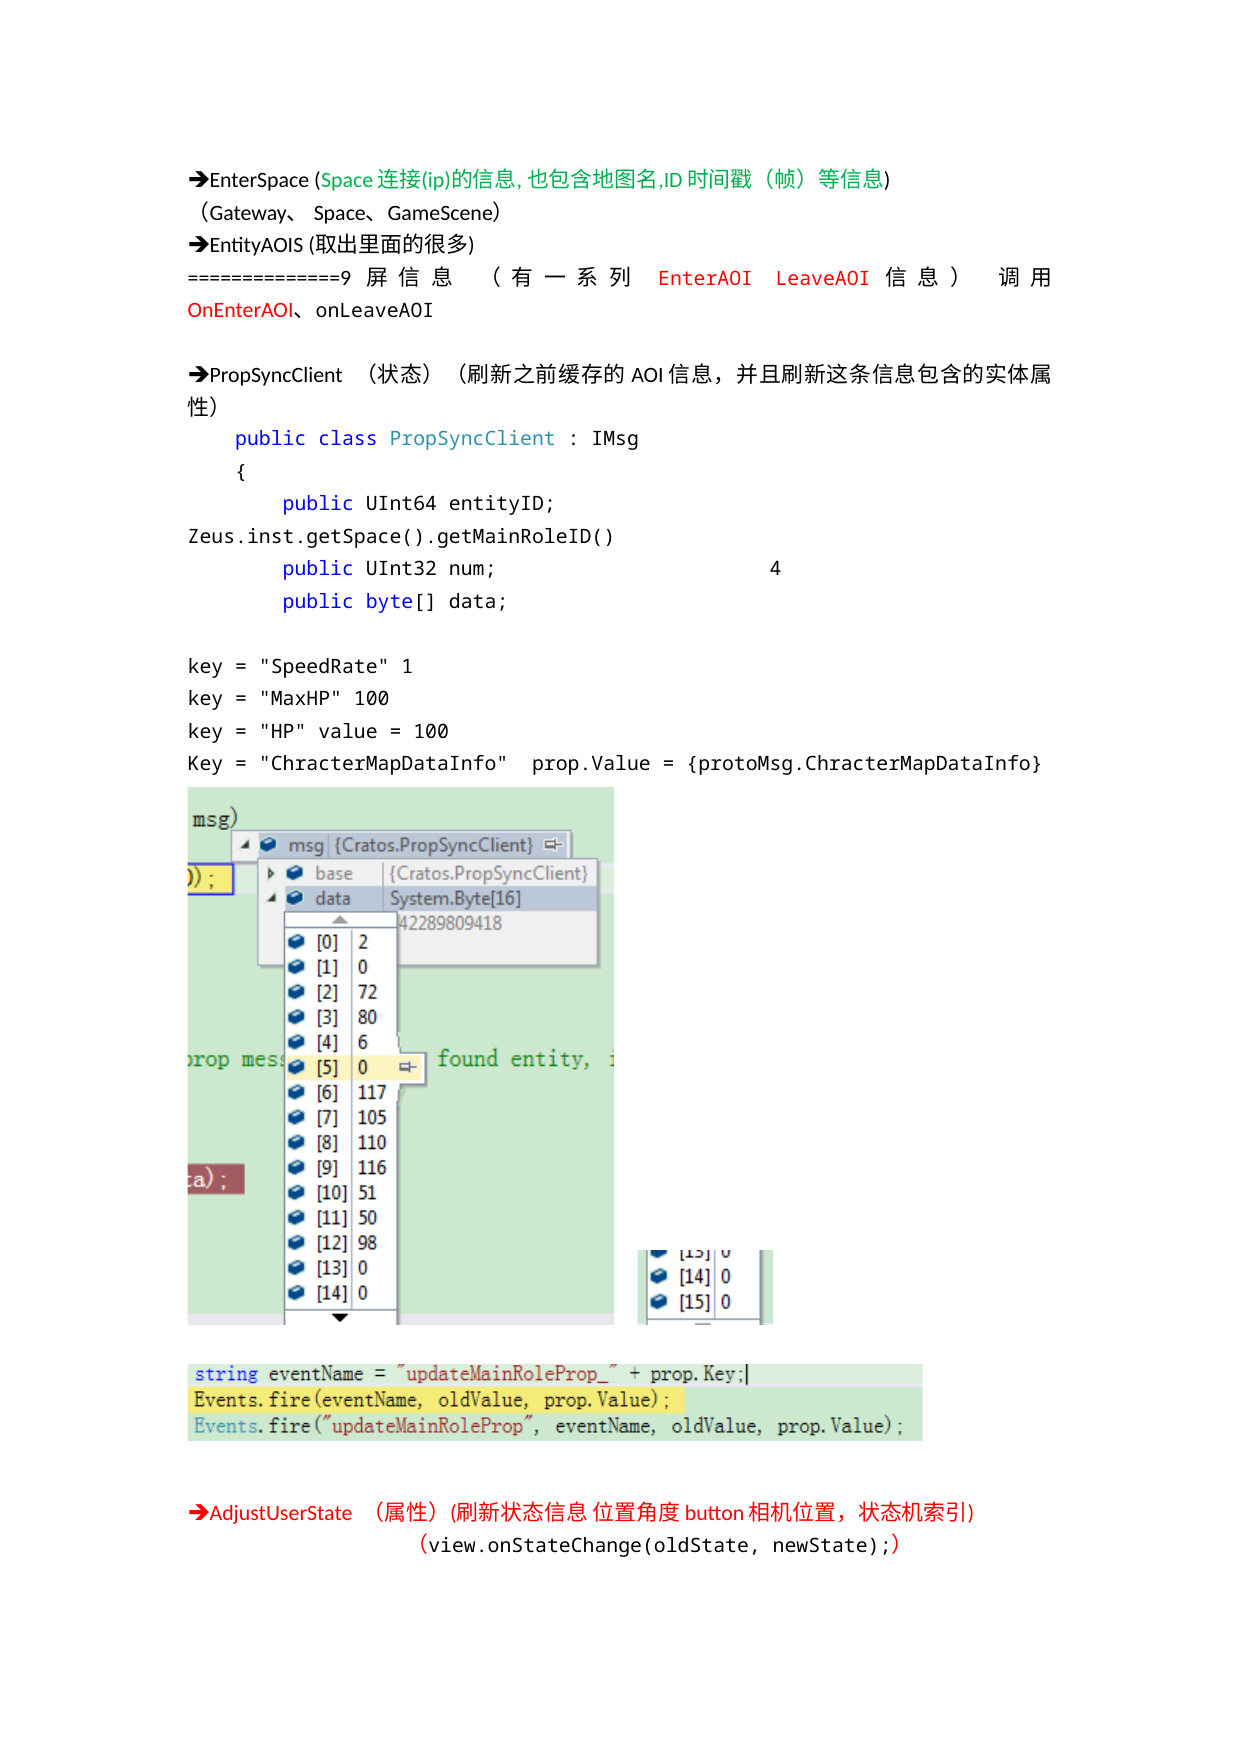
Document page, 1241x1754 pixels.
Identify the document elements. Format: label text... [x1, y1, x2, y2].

picture [187, 1364, 923, 1441]
text AdjustUserState （属性）(刷新状态信息 位置角度button相机位置，状态机索引) [187, 1494, 1053, 1527]
text public class PropSyncClient : IMsg [187, 422, 1053, 454]
text public UInt64 entityID; Zeus.inst.getSpace().getMainRoleID() [187, 487, 1053, 552]
text EnterSpace (Space连接(ip)的信息, 也包含地图名,ID时间戳（帧）等信息) [187, 162, 1053, 194]
text public byte[] data; [187, 584, 1053, 617]
text key = "HP" value = 100 [187, 714, 1053, 747]
text EntityAOIS (取出里面的很多) [187, 227, 1053, 259]
text public UInt32 num; 4 [187, 552, 1053, 584]
text key = "MaxHP" 100 [187, 682, 1053, 714]
picture [187, 787, 614, 1325]
text { [187, 454, 1053, 487]
text Key = "ChracterMapDataInfo" prop.Value = {protoMsg.ChracterMapDataInfo} [187, 747, 1053, 779]
picture [637, 1250, 774, 1325]
text PropSyncClient （状态）（刷新之前缓存的AOI信息，并且刷新这条信息包含的实体属性） [187, 357, 1053, 422]
text key = "SpeedRate" 1 [187, 649, 1053, 682]
text （Gateway、 Space、GameScene） [187, 194, 1053, 227]
text ==============9屏信息 （有一系列 EnterAOI LeaveAOI信息） 调用OnEnterAOI、onLeaveAOI [187, 259, 1053, 324]
text （view.onStateChange(oldState, newState);） [362, 1527, 1053, 1559]
